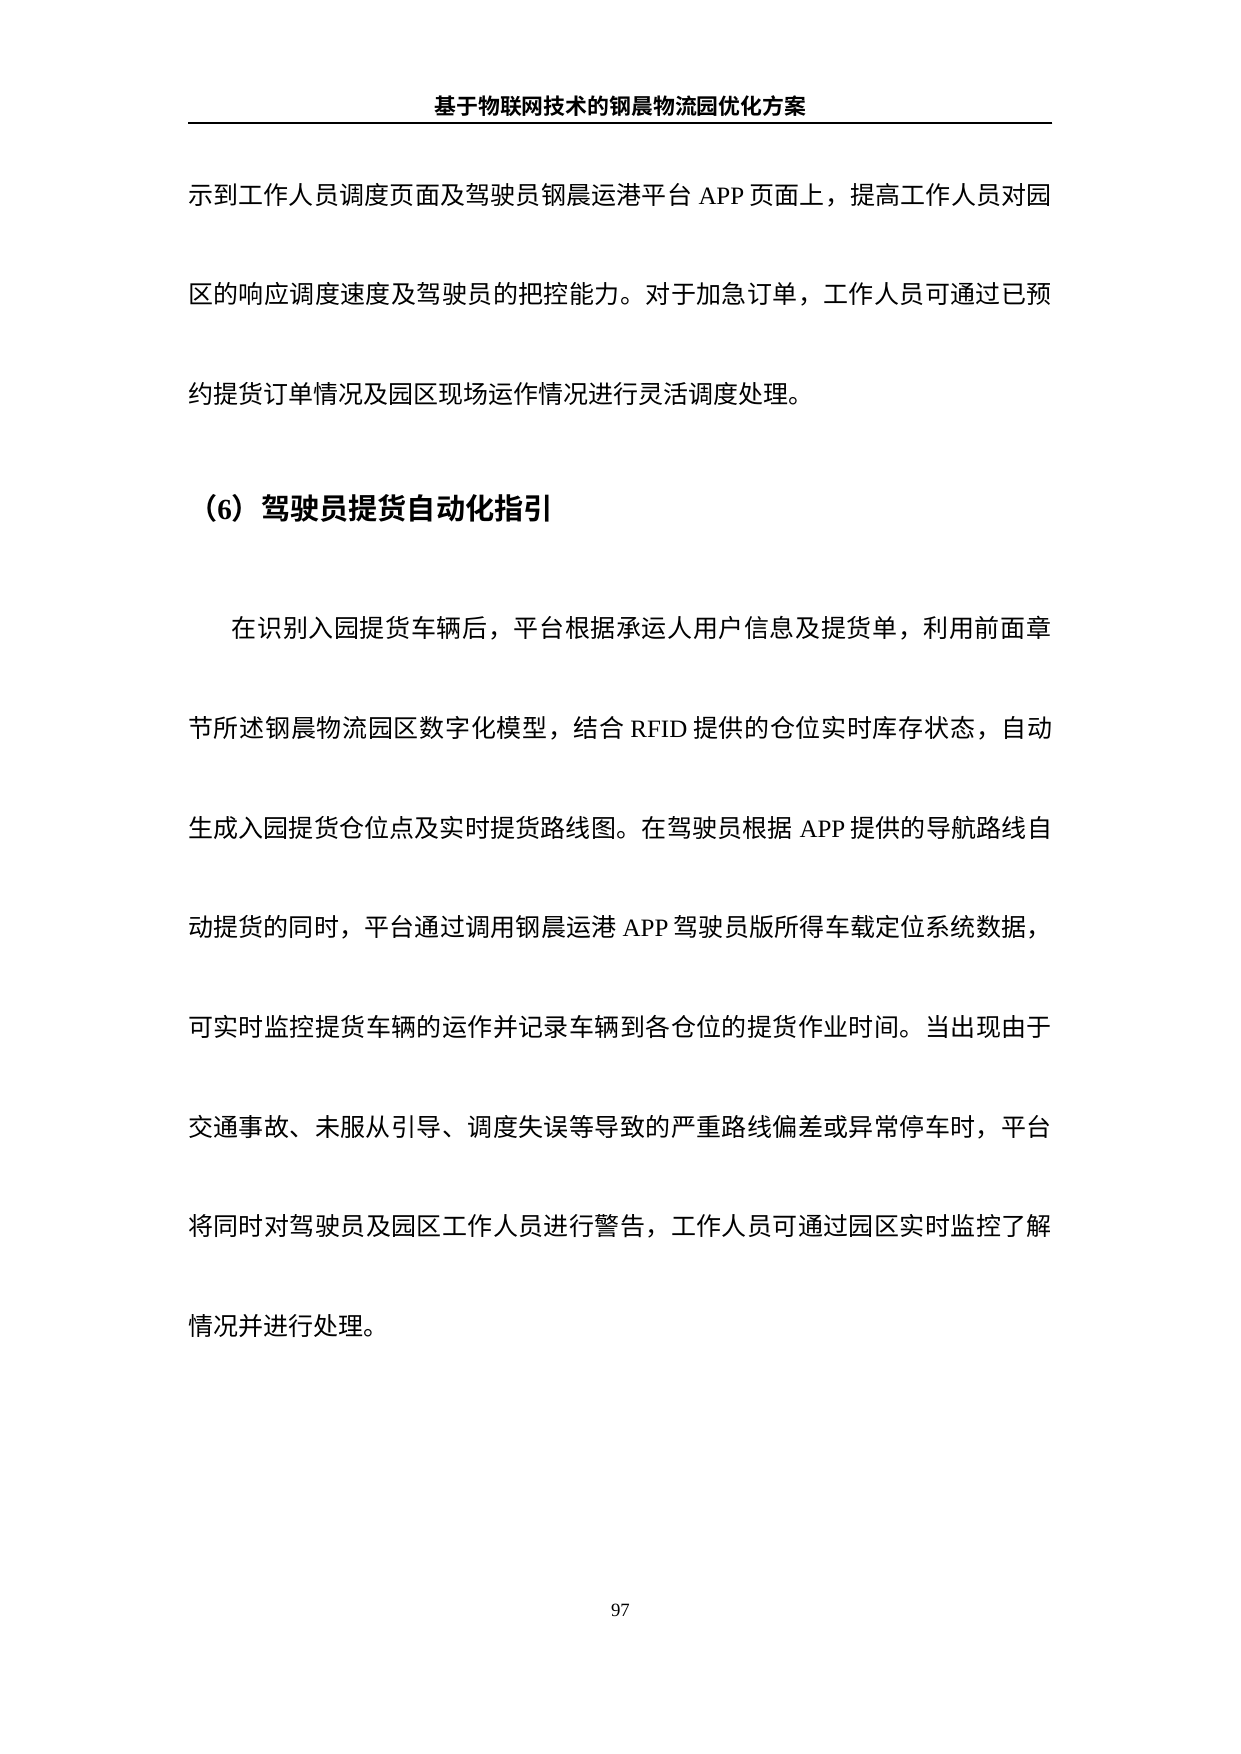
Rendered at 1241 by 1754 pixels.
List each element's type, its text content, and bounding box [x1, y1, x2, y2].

subtitle （6）驾驶员提货自动化指引 [188, 473, 1052, 540]
text 在识别入园提货车辆后，平台根据承运人用户信息及提货单，利用前面章节所述钢晨物流园区数字化模型，结合RFID提供的仓位实时库存状态，自动生成入园提货仓位点及实时提货路线图。在驾驶员根据APP提供的导航路线自动提货的同时，平台通过调用钢晨运港APP驾驶员版所得车载定位系统数据，可实时监控提货车辆的运作并记录车辆到各仓位的提货作业时间。当出现由于交通事故、未服从引导、调度失误等导致的严重路线偏差或异常停车时，平台将同时对驾驶员及园区工作人员进行警告，工作人员可通过园区实时监控了解情况并进行处理。 [188, 594, 1052, 1358]
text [188, 160, 1052, 426]
